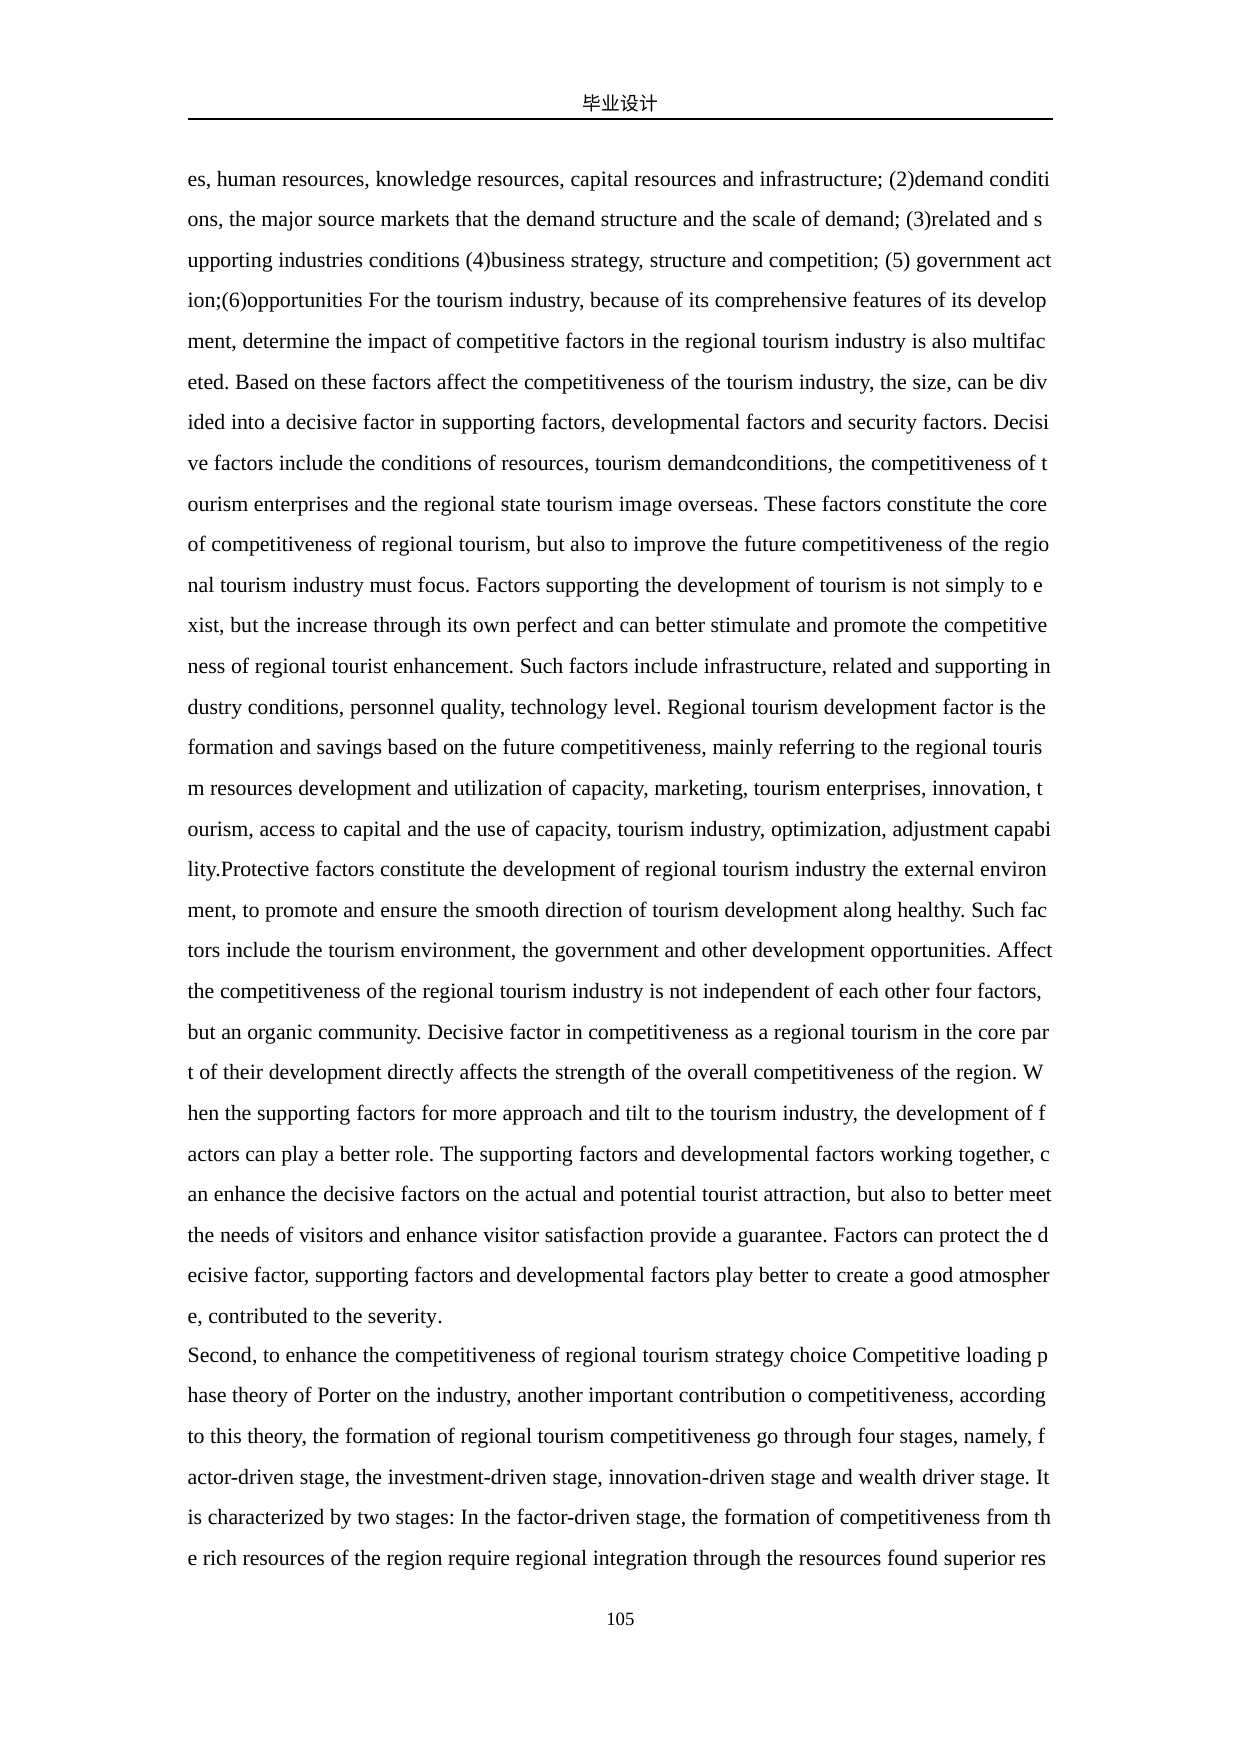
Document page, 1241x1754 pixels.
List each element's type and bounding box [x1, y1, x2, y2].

text [187, 162, 1053, 1332]
text [187, 1338, 1053, 1574]
